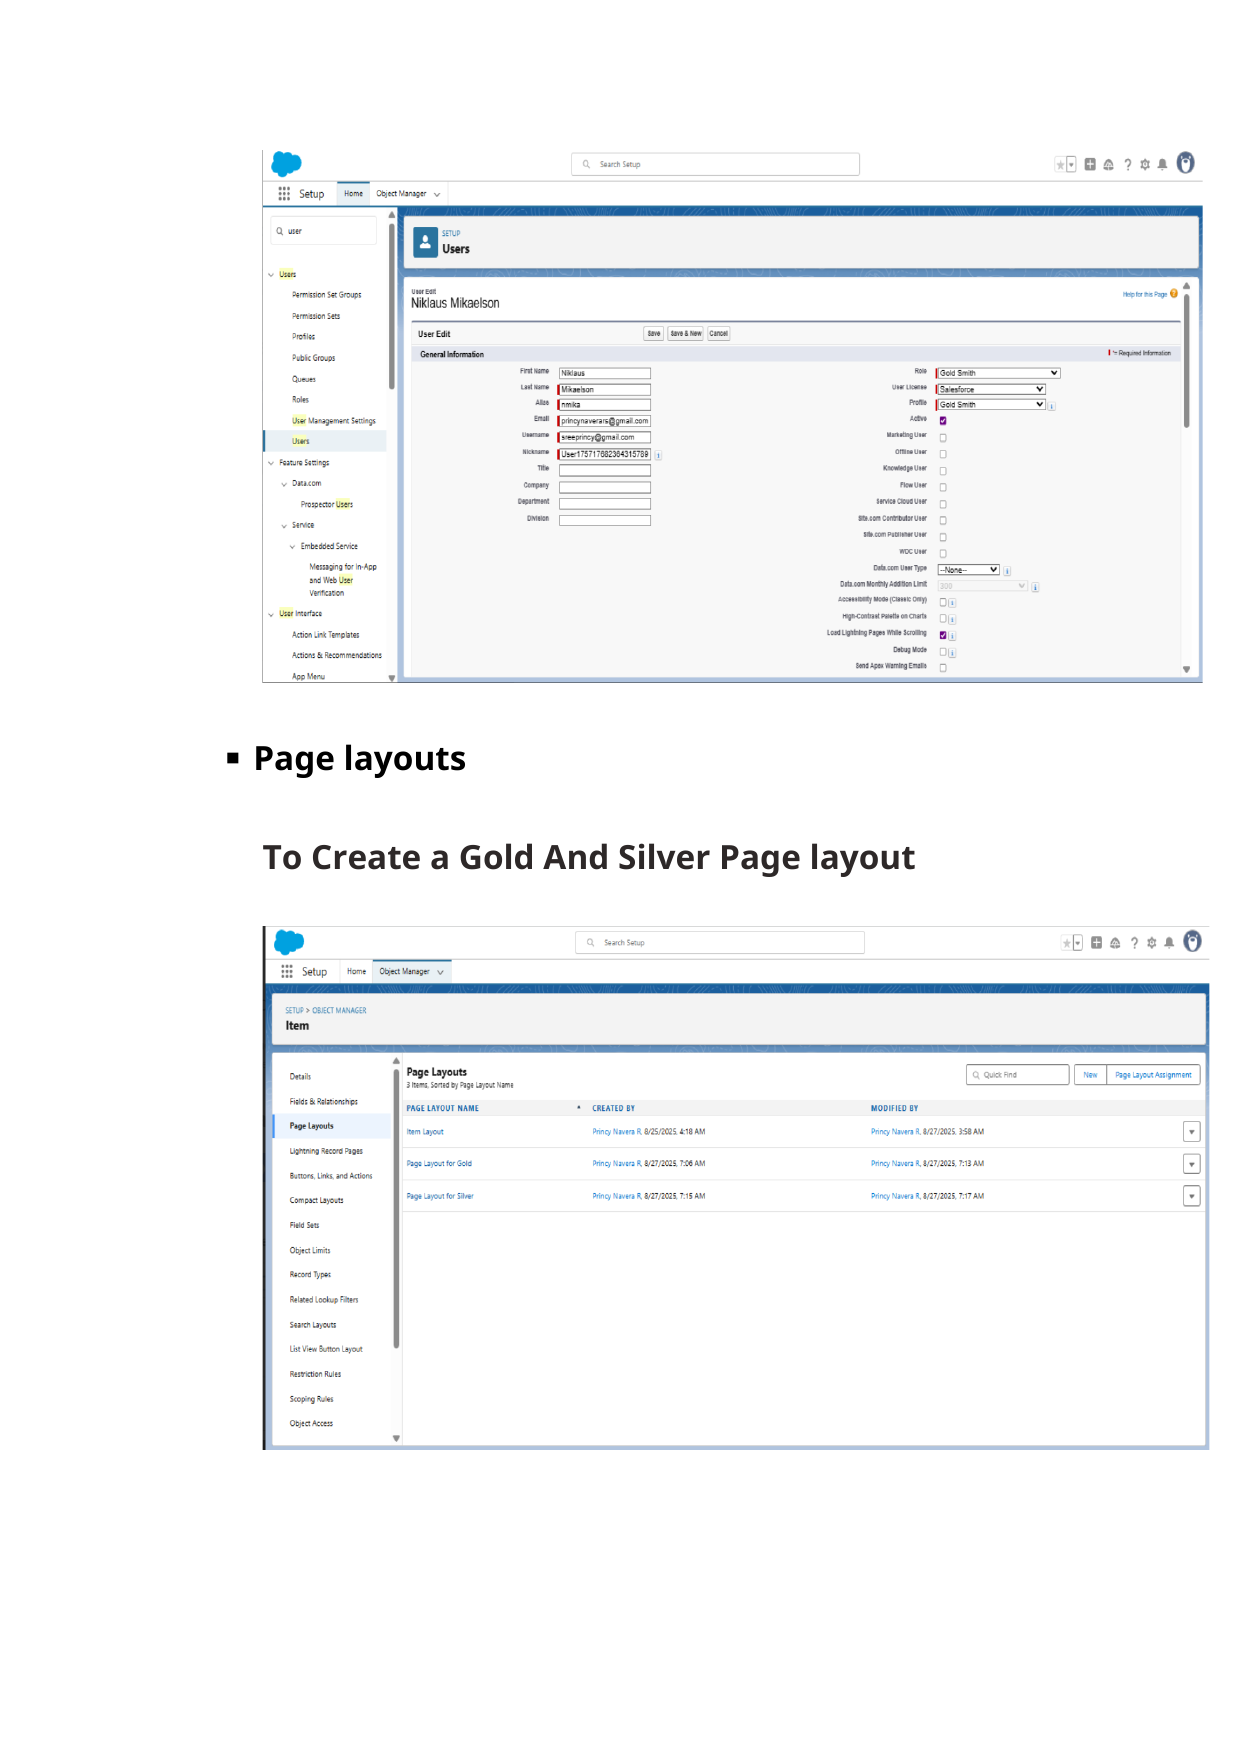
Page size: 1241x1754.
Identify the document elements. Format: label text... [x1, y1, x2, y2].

list Page layouts [225, 734, 1090, 780]
picture [262, 926, 1210, 1450]
list To Create a Gold And Silver Page layout [262, 832, 1090, 879]
picture [262, 150, 1203, 683]
